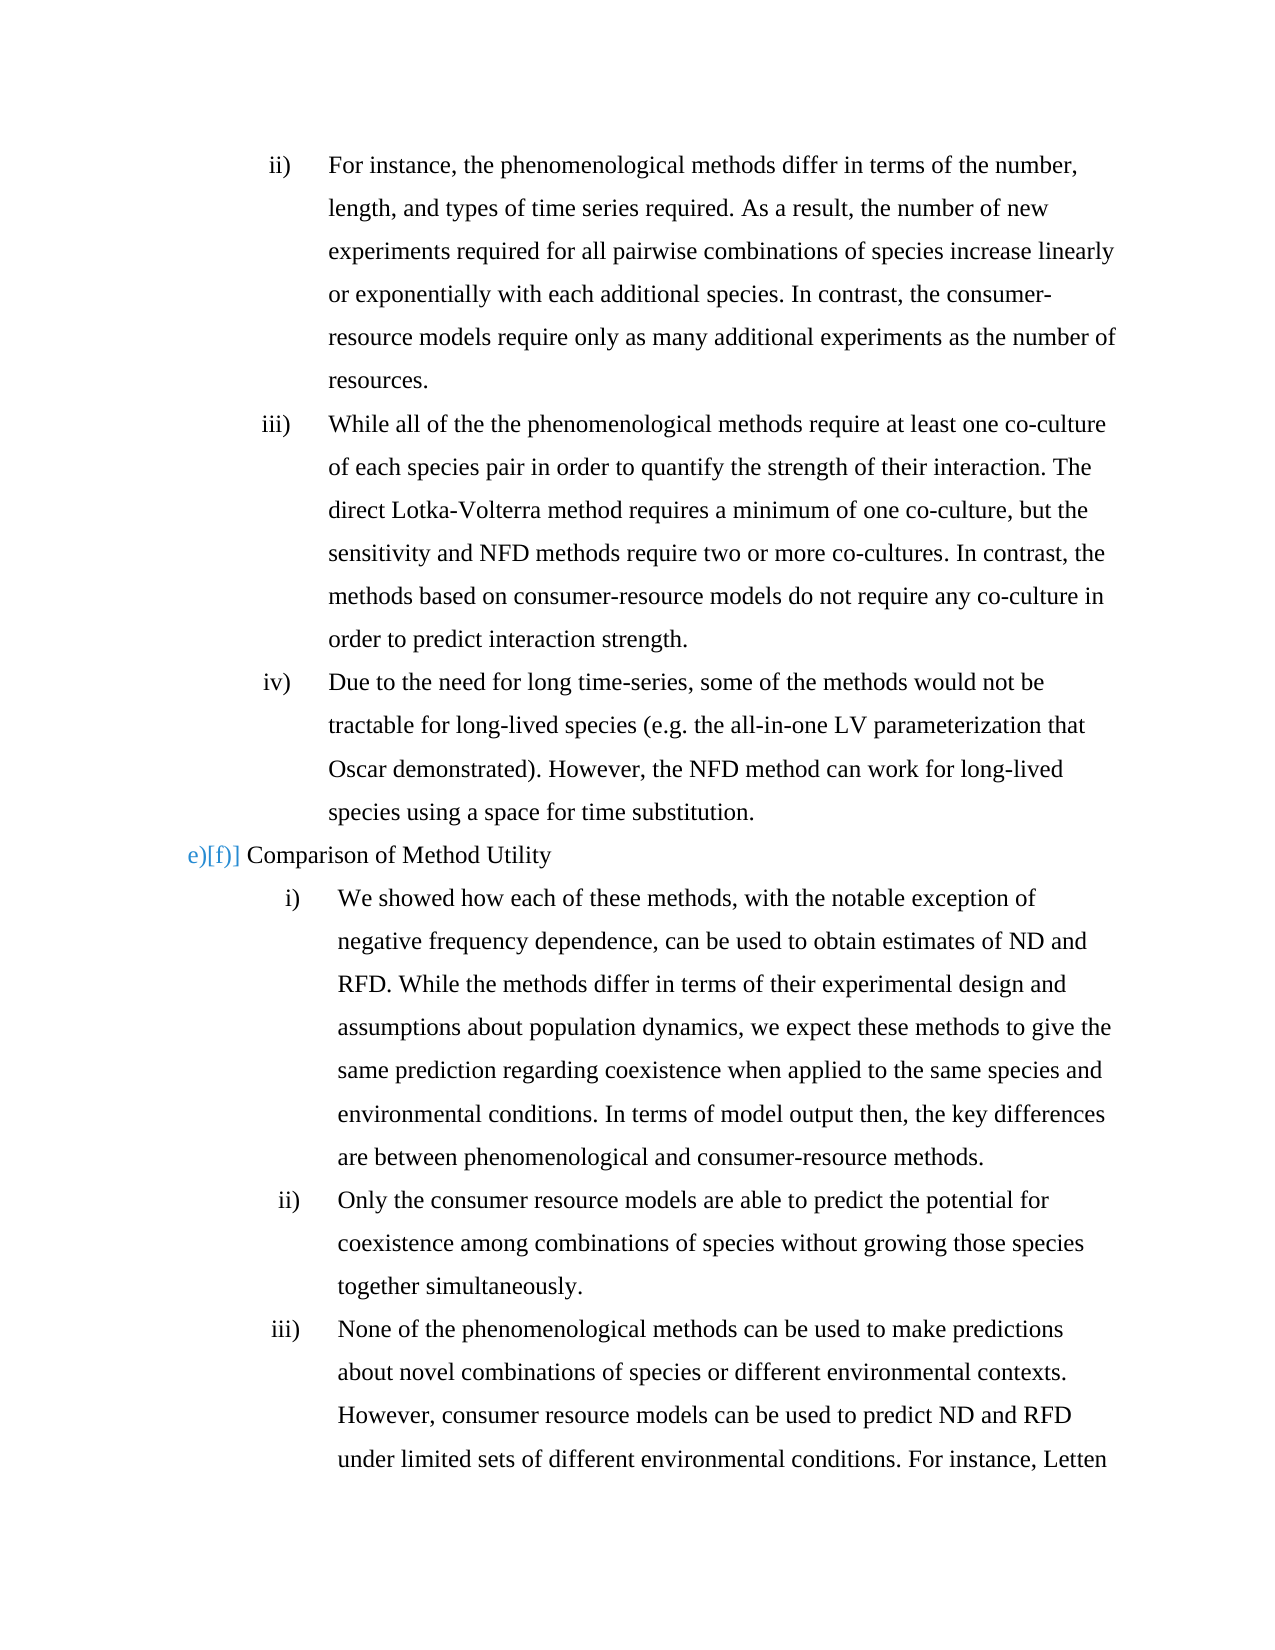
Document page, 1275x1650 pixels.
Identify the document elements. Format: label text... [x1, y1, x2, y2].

list Only the consumer resource models are able to predict the potential for coexistence among combinations of species without growing those species together simultaneously. [300, 1185, 1125, 1300]
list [300, 1314, 1125, 1472]
list While all of the the phenomenological methods require at least one co-culture of each species pair in order to quantify the strength of their interaction. The direct Lotka-Volterra method requires a minimum of one co-culture, but the sensitivity and NFD methods require two or more co-cultures. In contrast, the methods based on consumer-resource models do not require any co-culture in order to predict interaction strength. [291, 409, 1125, 653]
list We showed how each of these methods, with the notable exception of negative frequency dependence, can be used to obtain estimates of ND and RFD. While the methods differ in terms of their experimental design and assumptions about population dynamics, we expect these methods to give the same prediction regarding coexistence when applied to the same species and environmental conditions. In terms of model output then, the key differences are between phenomenological and consumer-resource methods. [300, 883, 1125, 1171]
list For instance, the phenomenological methods differ in terms of the number, length, and types of time series required. As a result, the number of new experiments required for all pairwise combinations of species increase linearly or exponentially with each additional species. In contrast, the consumer-resource models require only as many additional experiments as the number of resources. [291, 150, 1125, 394]
list Comparison of Method Utility [187, 840, 1125, 869]
list Due to the need for long time-series, some of the methods would not be tractable for long-lived species (e.g. the all-in-one LV parameterization that Oscar demonstrated). However, the NFD method can work for long-lived species using a space for time substitution. [291, 667, 1125, 826]
